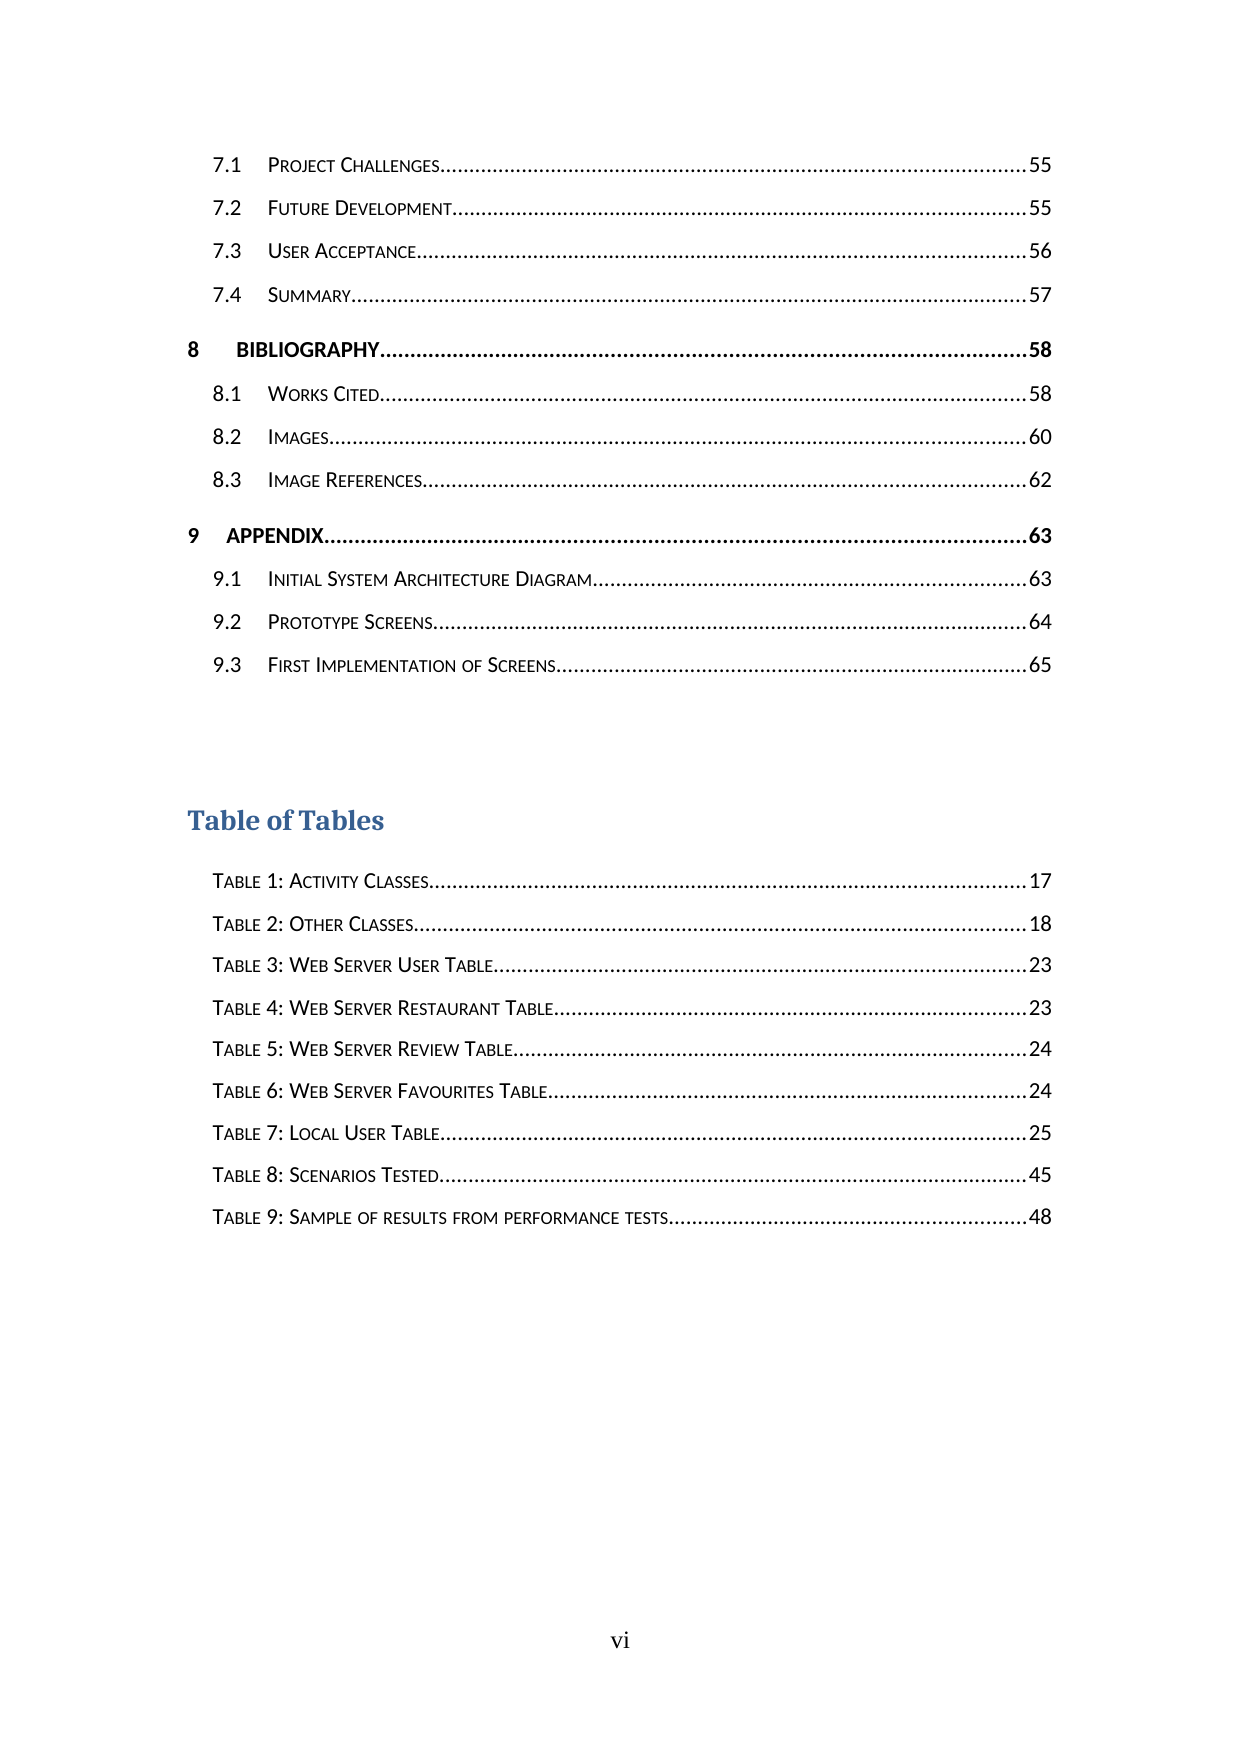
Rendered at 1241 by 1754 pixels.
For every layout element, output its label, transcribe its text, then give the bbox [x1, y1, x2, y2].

text Table 7: Local User Table 25 [212, 1118, 1053, 1147]
subtitle Table of Tables [187, 804, 1053, 837]
text Table 1: Activity Classes 17 [212, 867, 1053, 895]
text Table 2: Other Classes 18 [212, 909, 1053, 937]
text Table 6: Web Server Favourites Table 24 [212, 1077, 1053, 1104]
text Table 8: Scenarios Tested 45 [212, 1161, 1053, 1188]
text Table 5: Web Server Review Table 24 [212, 1034, 1053, 1063]
text Table 4: Web Server Restaurant Table 23 [212, 993, 1053, 1021]
text Table 9: Sample of results from performance tests 48 [212, 1202, 1053, 1231]
text Table 3: Web Server User Table 23 [212, 951, 1053, 979]
